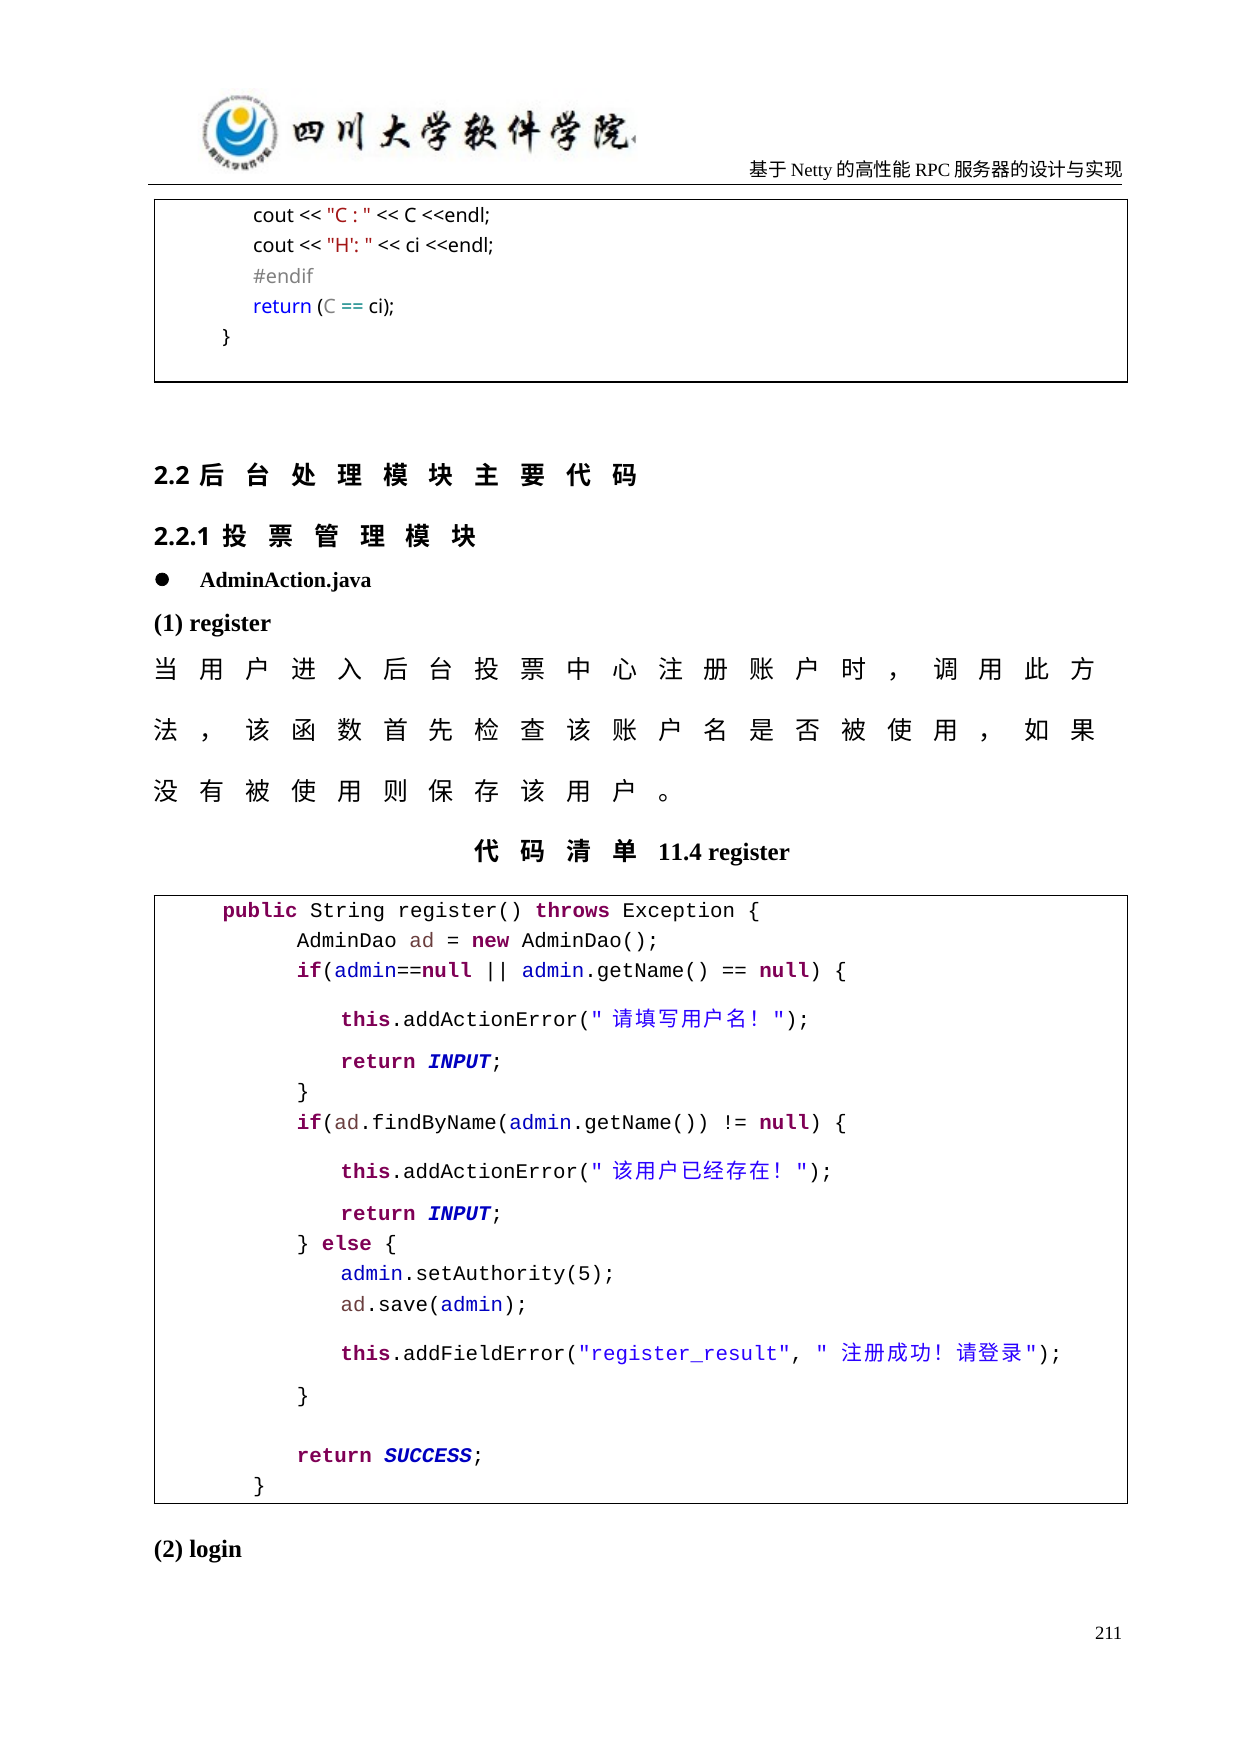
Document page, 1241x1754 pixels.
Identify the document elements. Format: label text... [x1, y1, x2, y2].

text 代码清单11.4 register [154, 819, 1116, 880]
picture [197, 88, 639, 177]
text 2.2 后台处理模块主要代码 [154, 443, 1116, 504]
text (1) register [154, 607, 1116, 638]
text 当用户进入后台投票中心注册账户时，调用此方法，该函数首先检查该账户名是否被使用，如果没有被使用则保存该用户。 [154, 638, 1116, 819]
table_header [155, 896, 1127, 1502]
text (2) login [154, 1534, 1116, 1564]
text 2.2.1投票管理模块 [154, 504, 1116, 564]
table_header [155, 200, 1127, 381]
list AdminAction.java [154, 564, 1116, 595]
